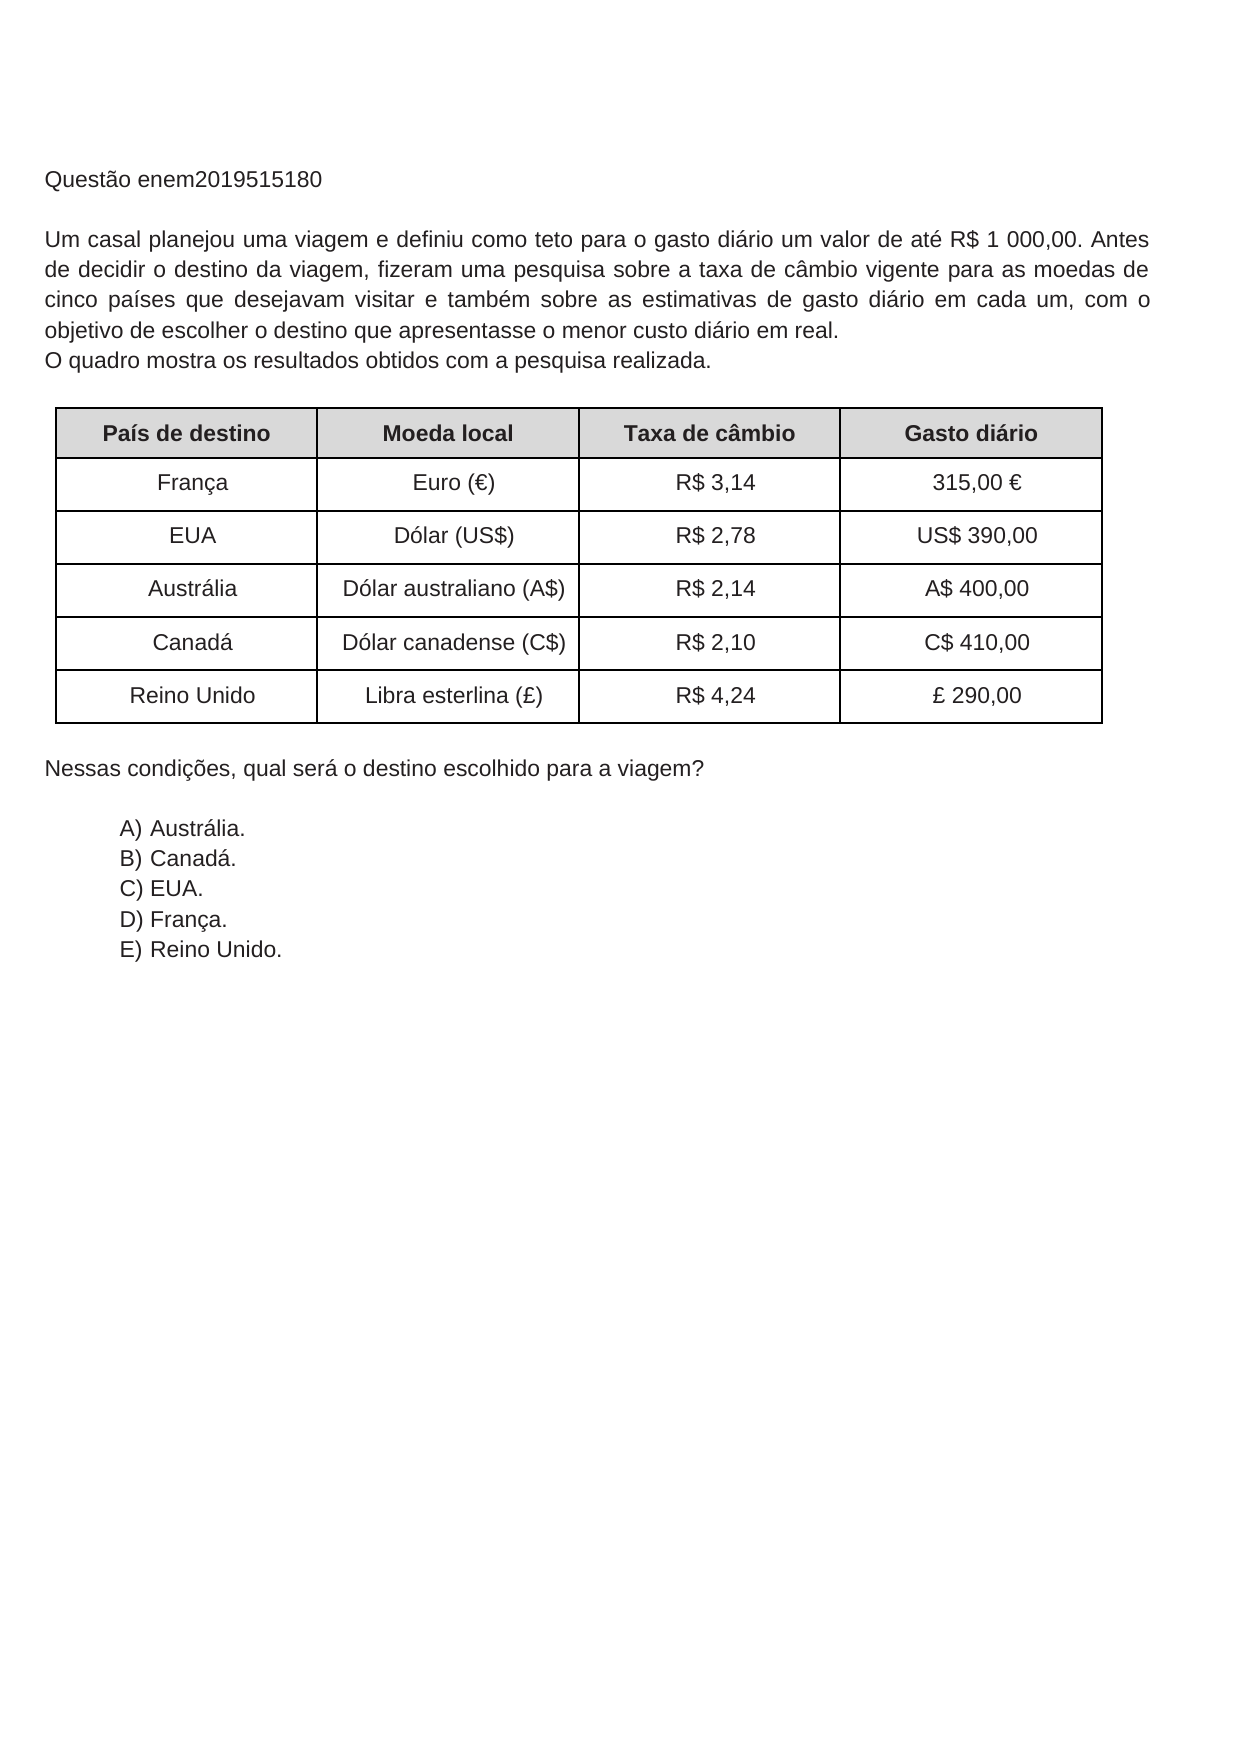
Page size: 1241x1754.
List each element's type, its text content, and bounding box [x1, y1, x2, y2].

table_cell C$ 410,00 [841, 618, 1101, 669]
list Canadá. [75, 845, 1151, 871]
table_cell Canadá [57, 618, 316, 669]
text Nessas condições, qual será o destino escolhido para a viagem? [44, 754, 1151, 781]
table_cell Euro (€) [318, 459, 578, 510]
table_cell Reino Unido [57, 671, 316, 722]
table_cell França [57, 459, 316, 510]
text Um casal planejou uma viagem e definiu como teto para o gasto diário um valor de até R$ 1 000,00. Antes de decidir o destino da viagem, fizeram uma pesquisa sobre a taxa de câmbio vigente para as moedas de cinco países que desejavam visitar e também sobre as estimativas de gasto diário em cada um, com o objetivo de escolher o destino que apresentasse o menor custo diário em real. [44, 226, 1151, 343]
table_header País de destino [57, 409, 316, 457]
table_cell R$ 4,24 [580, 671, 839, 722]
table_header Taxa de câmbio [580, 409, 839, 457]
table_cell R$ 2,10 [580, 618, 839, 669]
table_cell R$ 2,78 [580, 512, 839, 563]
table_cell EUA [57, 512, 316, 563]
table_cell £ 290,00 [841, 671, 1101, 722]
table_cell R$ 3,14 [580, 459, 839, 510]
table_cell R$ 2,14 [580, 565, 839, 616]
list EUA. [75, 875, 1151, 902]
table_header Moeda local [318, 409, 578, 457]
table_cell Libra esterlina (£) [318, 671, 578, 722]
list Austrália. [75, 815, 1151, 841]
list Reino Unido. [75, 936, 1151, 962]
table_cell Dólar (US$) [318, 512, 578, 563]
table_cell Dólar canadense (C$) [318, 618, 578, 669]
text Questão enem2019515180 [44, 166, 1151, 192]
table_cell Austrália [57, 565, 316, 616]
table_cell 315,00 € [841, 459, 1101, 510]
table_cell A$ 400,00 [841, 565, 1101, 616]
table_cell Dólar australiano (A$) [318, 565, 578, 616]
text O quadro mostra os resultados obtidos com a pesquisa realizada. [44, 347, 1151, 373]
table_cell US$ 390,00 [841, 512, 1101, 563]
table_header Gasto diário [841, 409, 1101, 457]
list França. [75, 906, 1151, 932]
